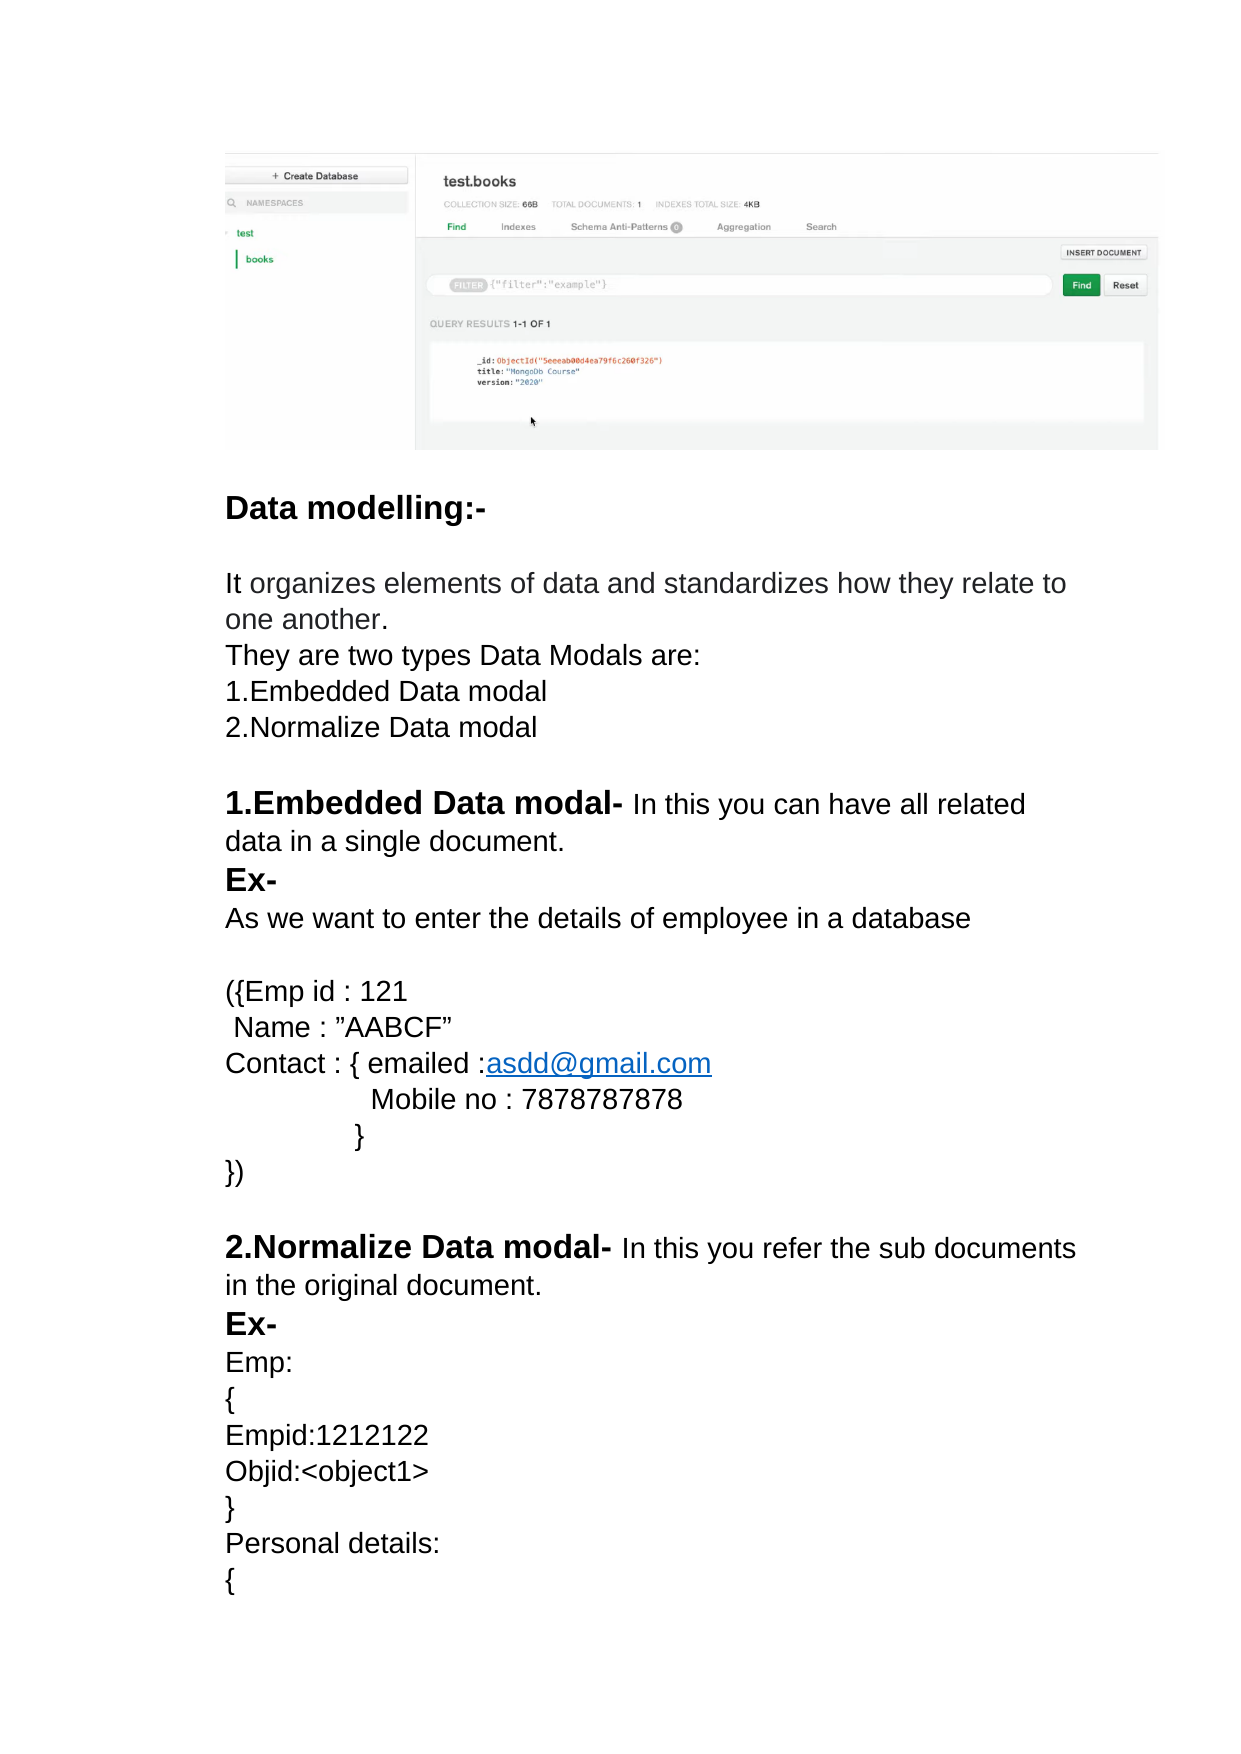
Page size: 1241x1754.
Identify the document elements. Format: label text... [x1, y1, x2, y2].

list Data modelling:- [225, 488, 1090, 527]
list 2.Normalize Data modal [225, 711, 1090, 744]
list 2.Normalize Data modal- In this you refer the sub documents in the original document. [225, 1227, 1090, 1301]
list Ex- [225, 1304, 1090, 1342]
list } [225, 1490, 1090, 1523]
list Empid:1212122 [225, 1418, 1090, 1451]
picture [225, 150, 1165, 450]
list { [225, 1562, 1090, 1596]
list }) [225, 1154, 1090, 1188]
list As we want to enter the details of employee in a database [225, 901, 1090, 935]
list Mobile no : 7878787878 [225, 1082, 1090, 1116]
list They are two types Data Modals are: [225, 638, 1090, 672]
list Personal details: [225, 1526, 1090, 1560]
list 1.Embedded Data modal- In this you can have all related data in a single document. [225, 783, 1090, 857]
list Emp: [225, 1345, 1090, 1379]
list } [225, 1118, 1090, 1152]
list Ex- [225, 860, 1090, 898]
list Name : ”AABCF” [225, 1010, 1090, 1043]
list { [225, 1382, 1090, 1415]
list ({Emp id : 121 [225, 974, 1090, 1007]
list 1.Embedded Data modal [225, 674, 1090, 708]
list Contact : { emailed :asdd@gmail.com [225, 1046, 1090, 1079]
list It organizes elements of data and standardizes how they relate to one another. [225, 566, 1090, 636]
list Objid:<object1> [225, 1454, 1090, 1487]
